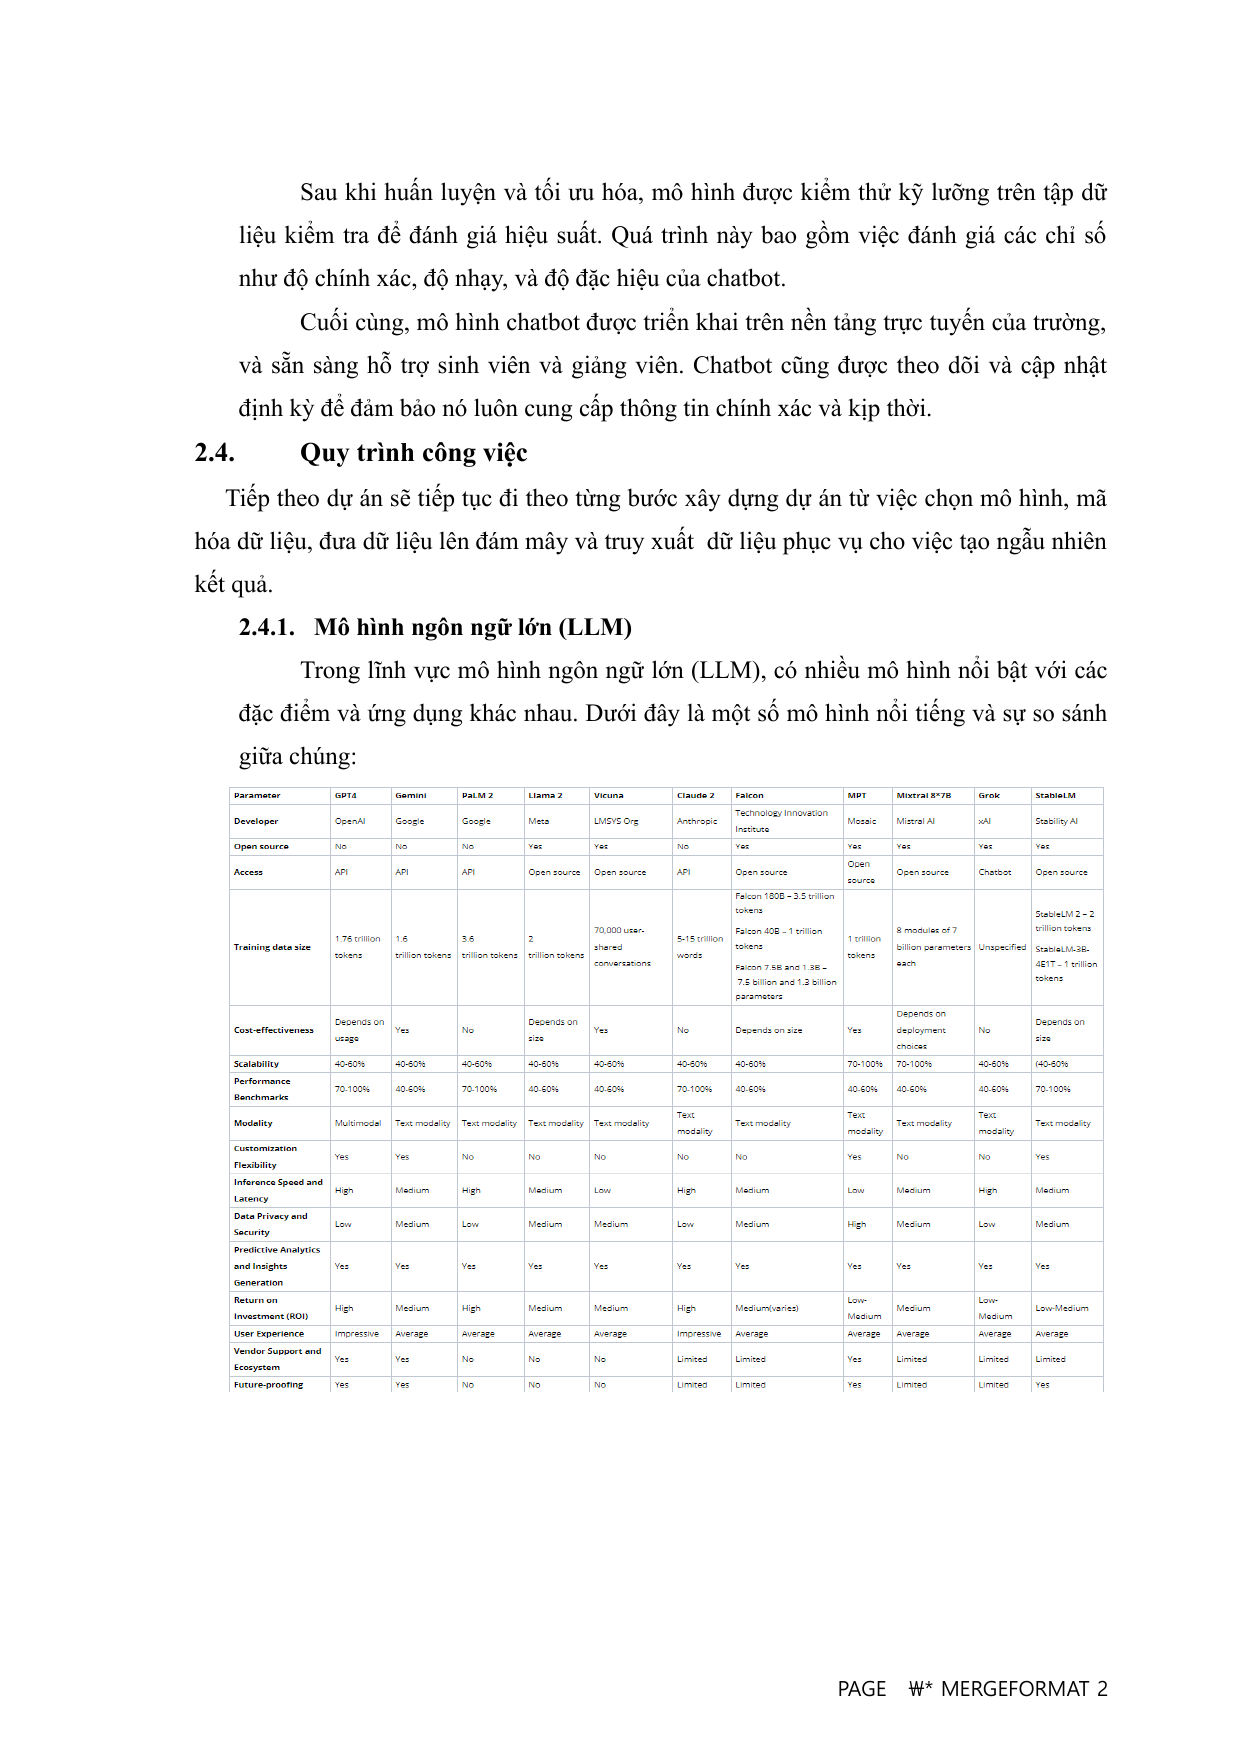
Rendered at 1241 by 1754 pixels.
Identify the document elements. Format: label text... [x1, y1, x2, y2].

list Quy trình công việc [194, 436, 1108, 467]
text Cuối cùng, mô hình chatbot được triển khai trên nền tảng trực tuyến của trường, và sẵn sàng hỗ trợ sinh viên và giảng viên. Chatbot cũng được theo dõi và cập nhật định kỳ để đảm bảo nó luôn cung cấp thông tin chính xác và kịp thời. [239, 307, 1108, 422]
list Tiếp theo dự án sẽ tiếp tục đi theo từng bước xây dựng dự án từ việc chọn mô hình, mã hóa dữ liệu, đưa dữ liệu lên đám mây và truy xuất dữ liệu phục vụ cho việc tạo ngẫu nhiên kết quả. [194, 483, 1108, 598]
list Mô hình ngôn ngữ lớn (LLM) [239, 612, 1108, 641]
picture [228, 784, 1105, 1392]
text Trong lĩnh vực mô hình ngôn ngữ lớn (LLM), có nhiều mô hình nổi bật với các đặc điểm và ứng dụng khác nhau. Dưới đây là một số mô hình nổi tiếng và sự so sánh giữa chúng: [239, 655, 1108, 770]
text Sau khi huấn luyện và tối ưu hóa, mô hình được kiểm thử kỹ lưỡng trên tập dữ liệu kiểm tra để đánh giá hiệu suất. Quá trình này bao gồm việc đánh giá các chỉ số như độ chính xác, độ nhạy, và độ đặc hiệu của chatbot. [239, 177, 1108, 292]
